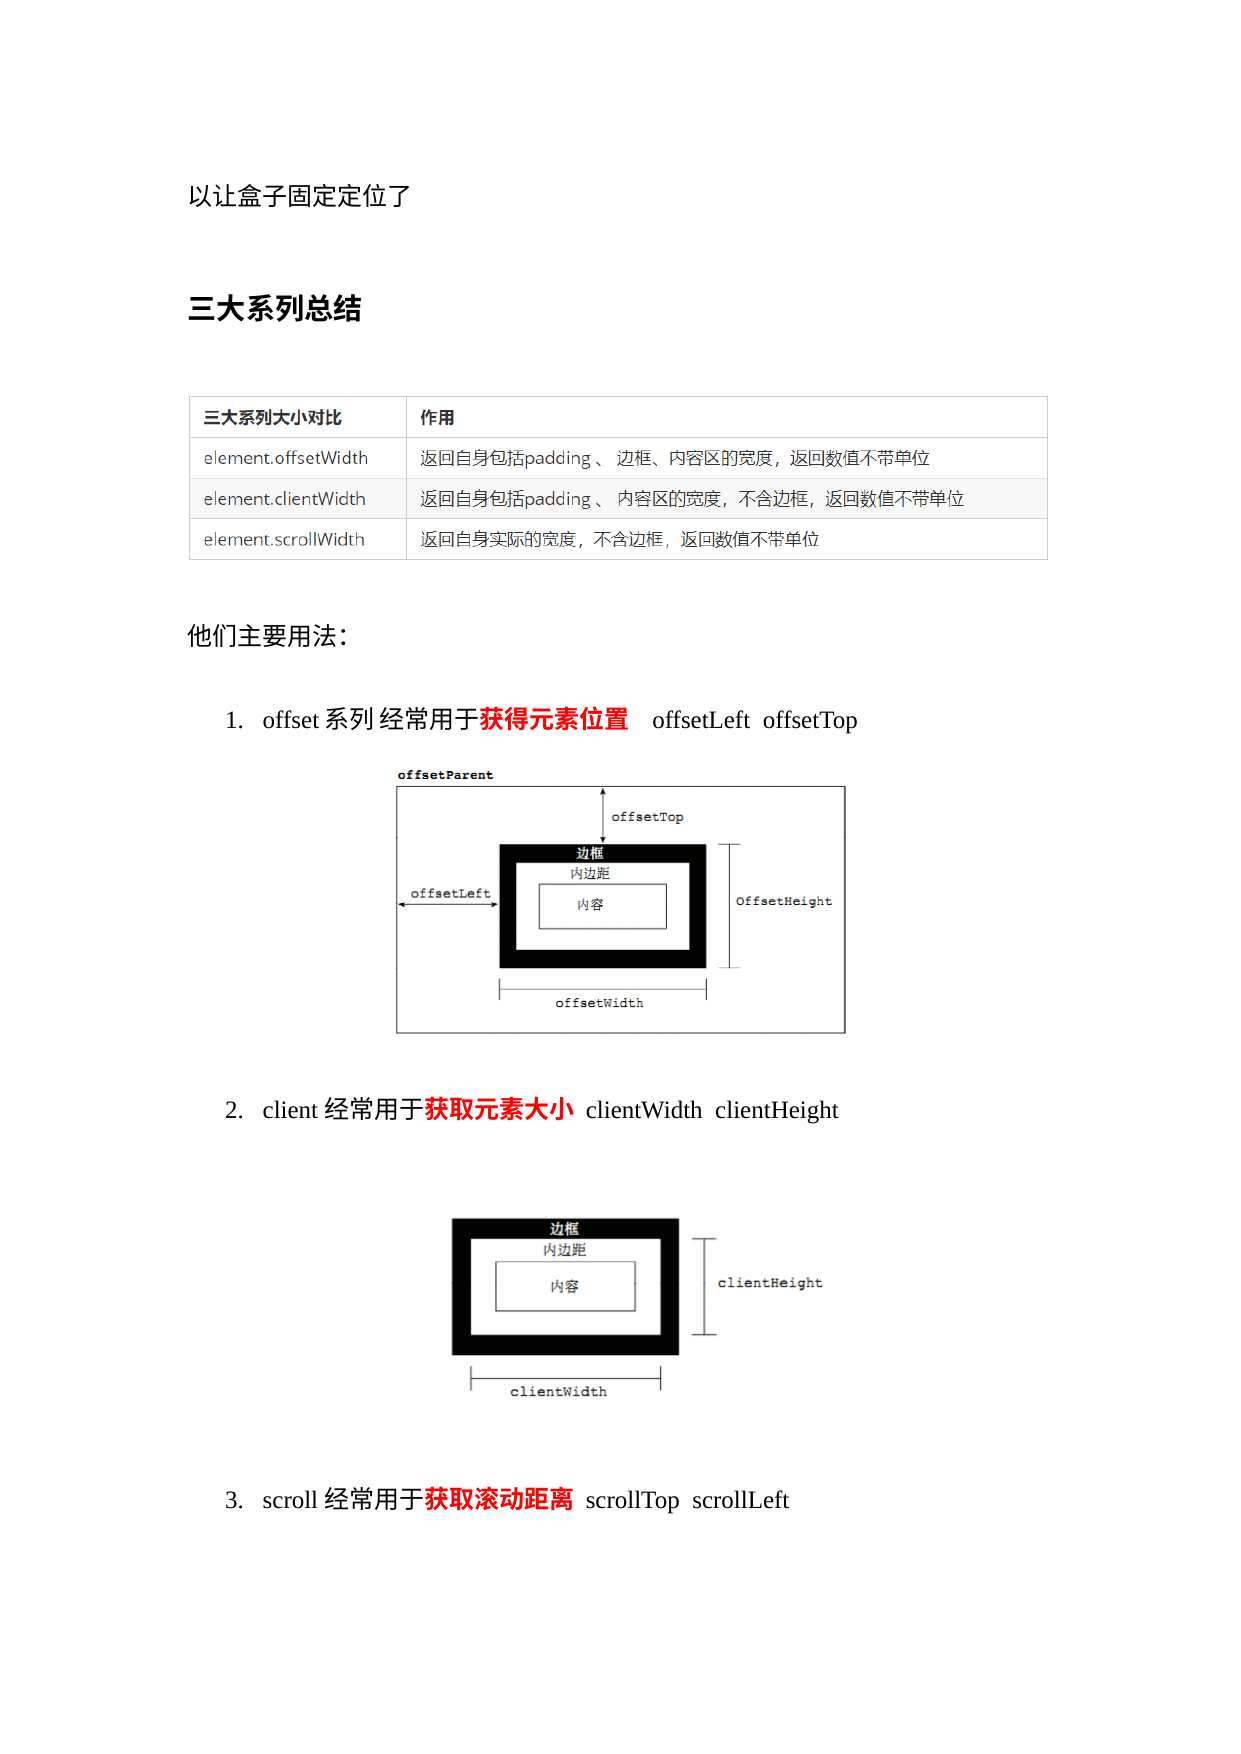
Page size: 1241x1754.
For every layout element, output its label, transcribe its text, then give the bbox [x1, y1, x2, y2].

subtitle 三大系列总结 [187, 274, 1053, 339]
picture [395, 1158, 845, 1423]
text 他们主要用法： [187, 602, 1053, 667]
list offset系列 经常用于获得元素位置 offsetLeft offsetTop [225, 686, 1053, 751]
list client 经常用于获取元素大小 clientWidth clientHeight [225, 1076, 1053, 1141]
picture [387, 768, 854, 1036]
picture [187, 393, 1053, 565]
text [187, 162, 1053, 227]
list scroll 经常用于获取滚动距离 scrollTop scrollLeft [225, 1466, 1053, 1531]
